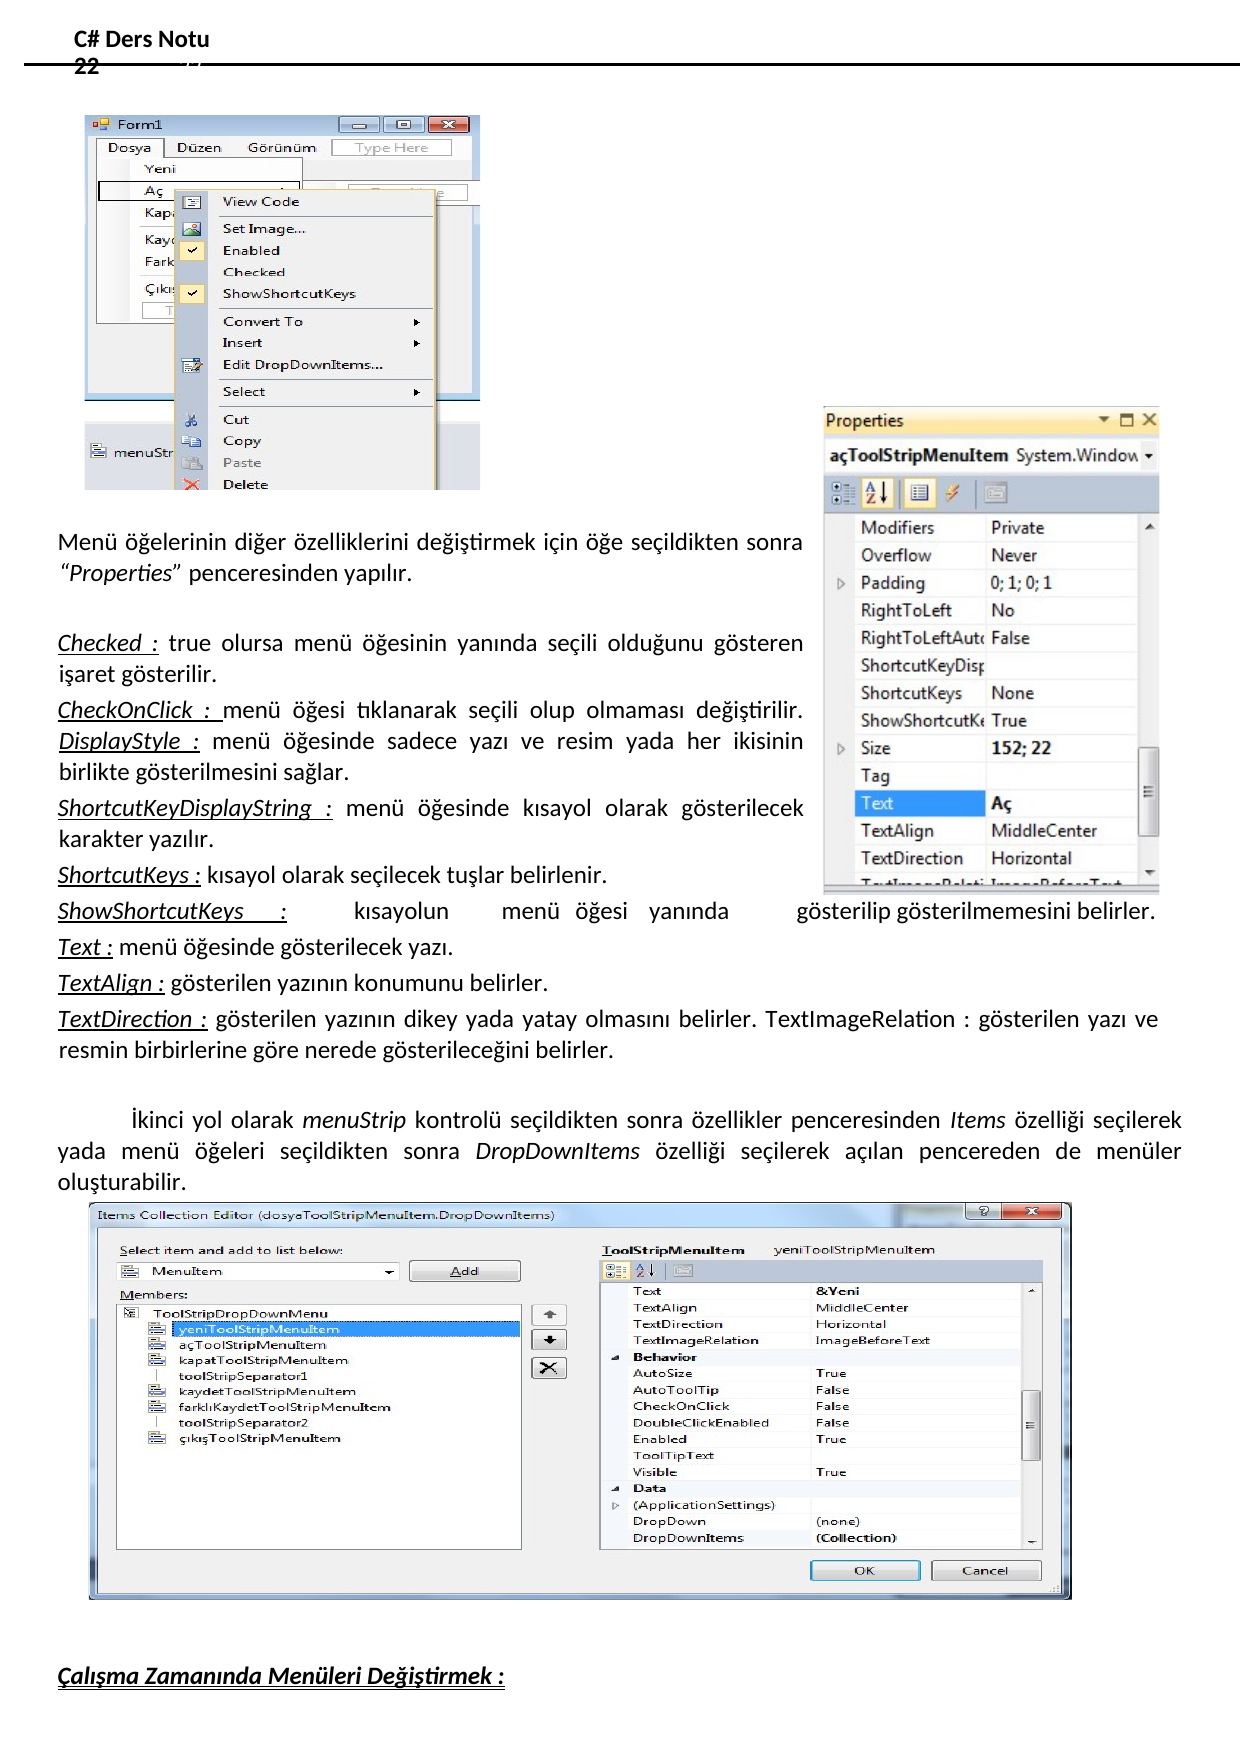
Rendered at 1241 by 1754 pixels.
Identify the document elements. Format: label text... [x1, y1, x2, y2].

text Checked : true olursa menü öğesinin yanında seçili olduğunu gösteren işaret gösterilir. [57, 627, 823, 689]
text TextDirection : gösterilen yazının dikey yada yatay olmasını belirler. TextImageRelation : gösterilen yazı ve resmin birbirlerine göre nerede gösterileceğini belirler. [57, 1003, 1160, 1065]
text İkinci yol olarak menuStrip kontrolü seçildikten sonra özellikler penceresinden Items özelliği seçilerek yada menü öğeleri seçildikten sonra DropDownItems özelliği seçilerek açılan pencereden de menüler oluşturabilir. [57, 1104, 1182, 1197]
text ShortcutKeyDisplayString : menü öğesinde kısayol olarak gösterilecek karakter yazılır. [57, 792, 823, 854]
picture [88, 1202, 1072, 1600]
text ShowShortcutKeys : kısayolun menü öğesi yanında gösterilip gösterilmemesini belirler. [57, 895, 1160, 926]
text Çalışma Zamanında Menüleri Değiştirmek : [57, 1661, 1185, 1691]
text ShortcutKeys : kısayol olarak seçilecek tuşlar belirlenir. [57, 859, 823, 890]
text Menü öğelerinin diğer özelliklerini değiştirmek için öğe seçildikten sonra “Properties” penceresinden yapılır. [57, 526, 823, 588]
picture [84, 115, 481, 490]
picture [823, 406, 1160, 895]
text TextAlign : gösterilen yazının konumunu belirler. [57, 967, 1160, 998]
text CheckOnClick : menü öğesi tıklanarak seçili olup olmaması değiştirilir. DisplayStyle : menü öğesinde sadece yazı ve resim yada her ikisinin birlikte gösterilmesini sağlar. [57, 694, 823, 787]
text Text : menü öğesinde gösterilecek yazı. [57, 931, 1160, 962]
